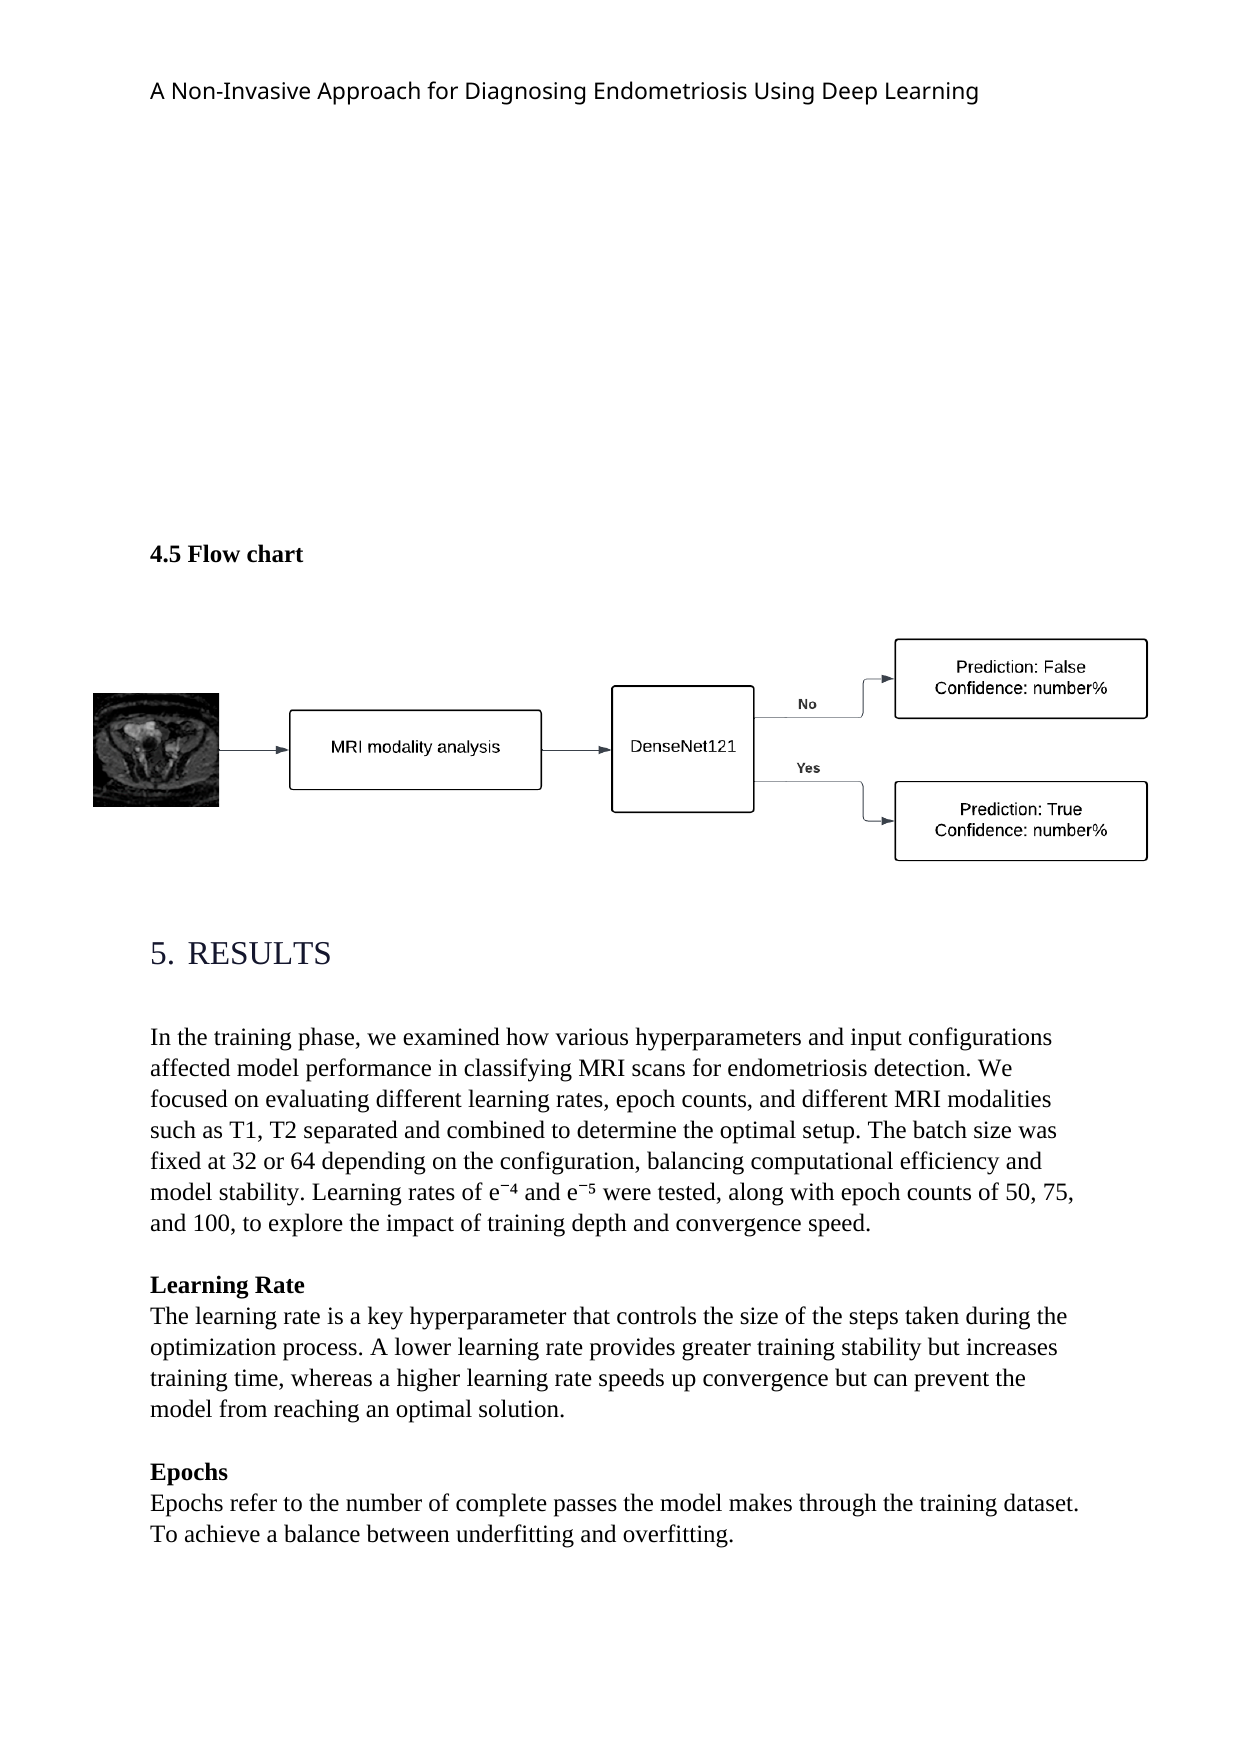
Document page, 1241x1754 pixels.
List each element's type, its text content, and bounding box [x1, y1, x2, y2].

picture [41, 627, 1200, 872]
text Learning Rate The learning rate is a key hyperparameter that controls the size of the steps taken during the optimization process. A lower learning rate provides greater training stability but increases training time, whereas a higher learning rate speeds up convergence but can prevent the model from reaching an optimal solution. [150, 1270, 1090, 1423]
text 4.5 Flow chart [150, 539, 1090, 568]
text In the training phase, we examined how various hyperparameters and input configurations affected model performance in classifying MRI scans for endometriosis detection. We focused on evaluating different learning rates, epoch counts, and different MRI modalities such as T1, T2 separated and combined to determine the optimal setup. The batch size was fixed at 32 or 64 depending on the configuration, balancing computational efficiency and model stability. Learning rates of e⁻⁴ and e⁻⁵ were tested, along with epoch counts of 50, 75, and 100, to explore the impact of training depth and convergence speed. [150, 1022, 1090, 1237]
subtitle RESULTS [150, 933, 1090, 972]
text Epochs Epochs refer to the number of complete passes the model makes through the training dataset. To achieve a balance between underfitting and overfitting. [150, 1457, 1090, 1547]
